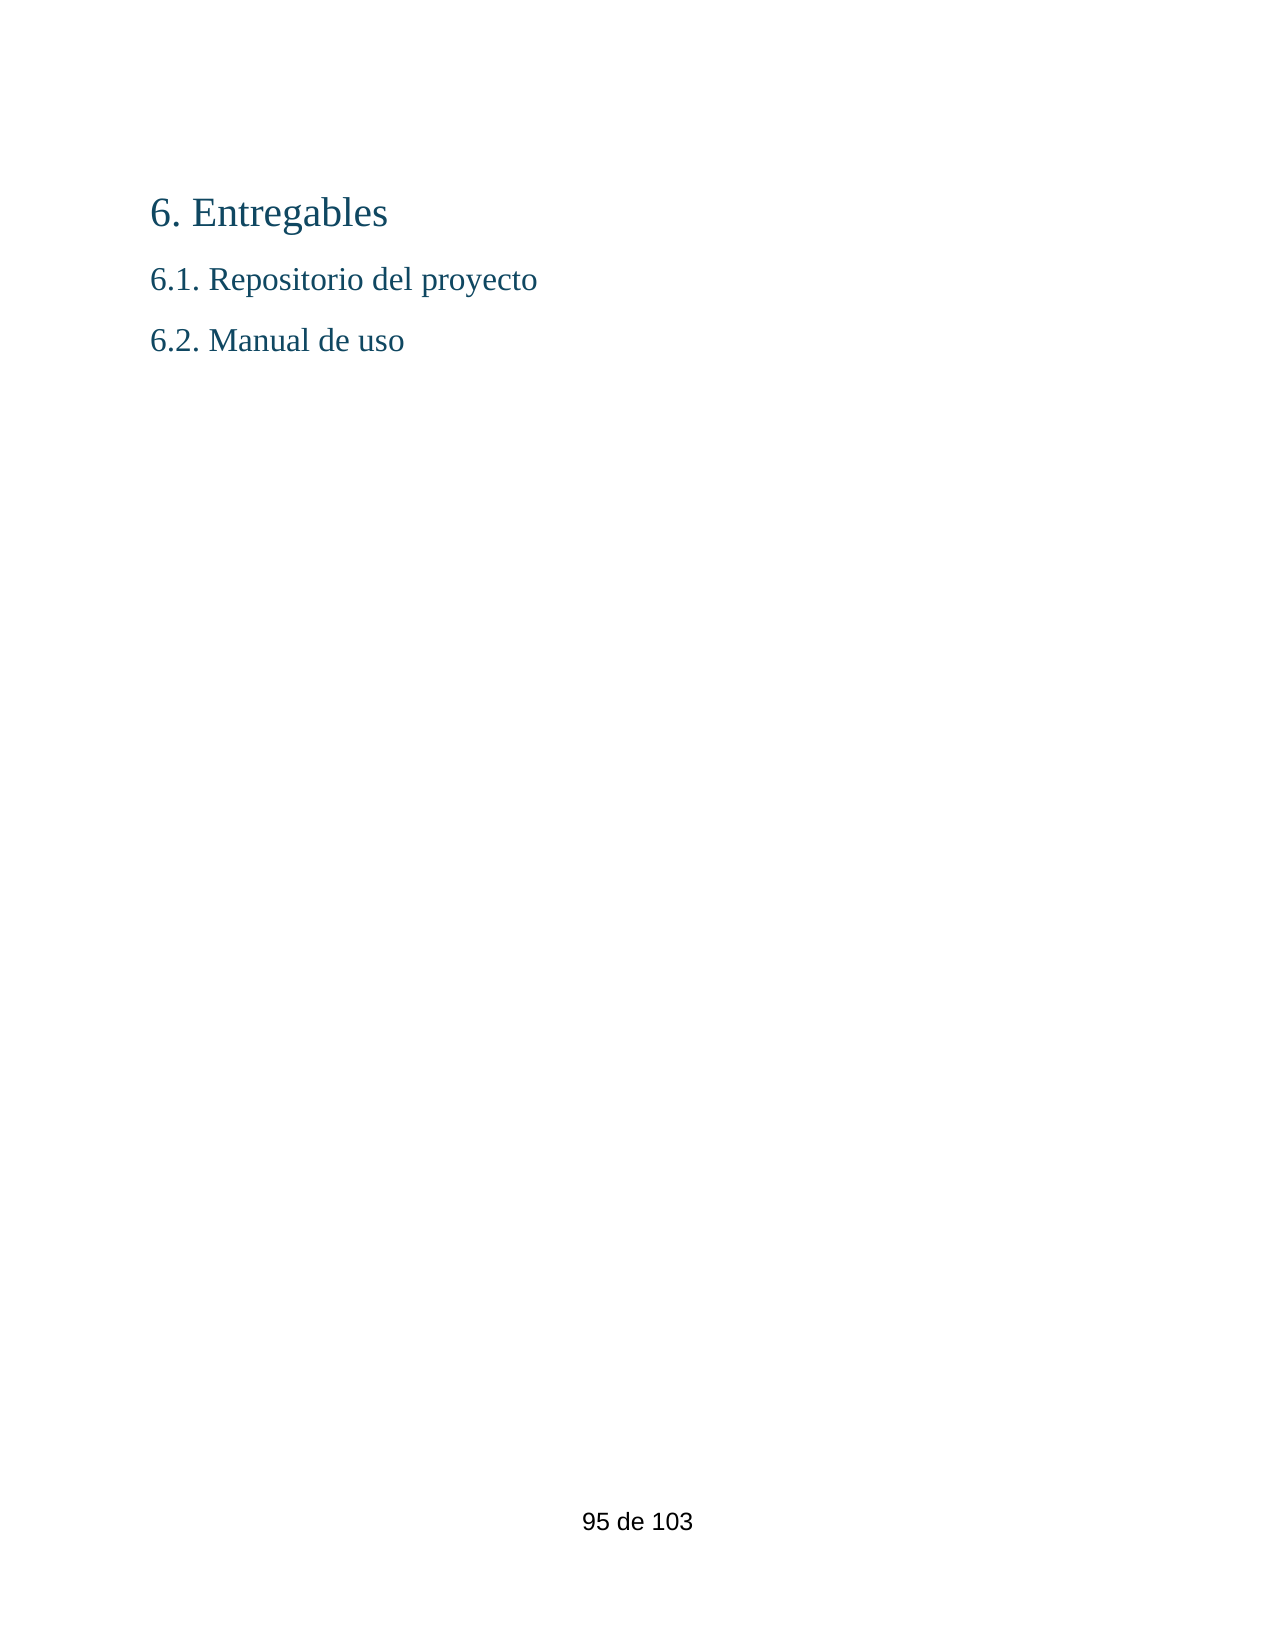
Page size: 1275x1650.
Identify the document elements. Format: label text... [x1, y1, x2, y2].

subtitle 6.2. Manual de uso [150, 321, 1125, 359]
subtitle 6.1. Repositorio del proyecto [150, 260, 1125, 298]
subtitle 6. Entregables [150, 187, 1125, 235]
